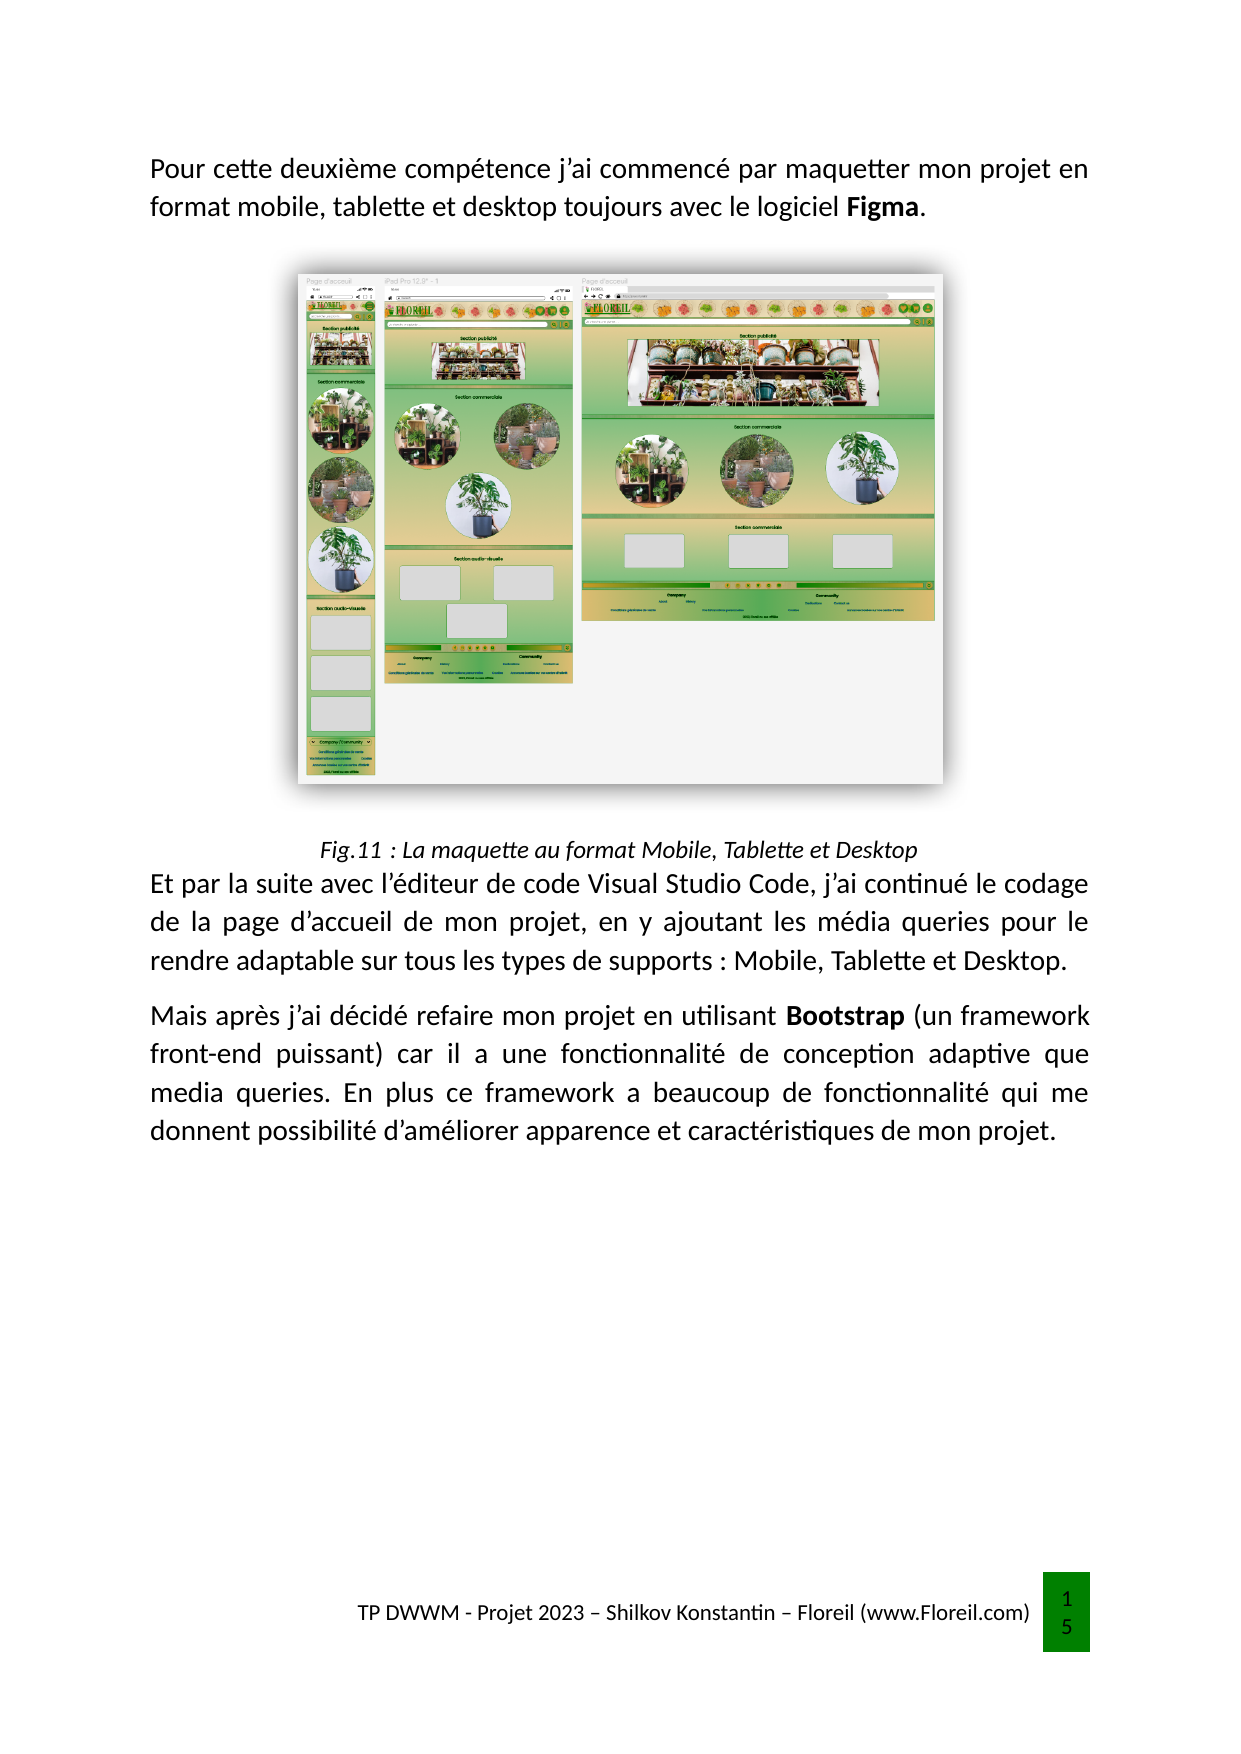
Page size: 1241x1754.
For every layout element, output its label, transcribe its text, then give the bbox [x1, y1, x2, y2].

picture [298, 274, 943, 784]
text Fig.11 : La maquette au format Mobile, Tablette et Desktop [150, 834, 1090, 865]
text Et par la suite avec l’éditeur de code Visual Studio Code, j’ai continué le codage de la page d’accueil de mon projet, en y ajoutant les média queries pour le rendre adaptable sur tous les types de supports : Mobile, Tablette et Desktop. [150, 865, 1090, 977]
text Mais après j’ai décidé refaire mon projet en utilisant Bootstrap (un framework front-end puissant) car il a une fonctionnalité de conception adaptive que media queries. En plus ce framework a beaucoup de fonctionnalité qui me donnent possibilité d’améliorer apparence et caractéristiques de mon projet. [150, 997, 1090, 1148]
text Pour cette deuxième compétence j’ai commencé par maquetter mon projet en format mobile, tablette et desktop toujours avec le logiciel Figma. [150, 150, 1090, 224]
